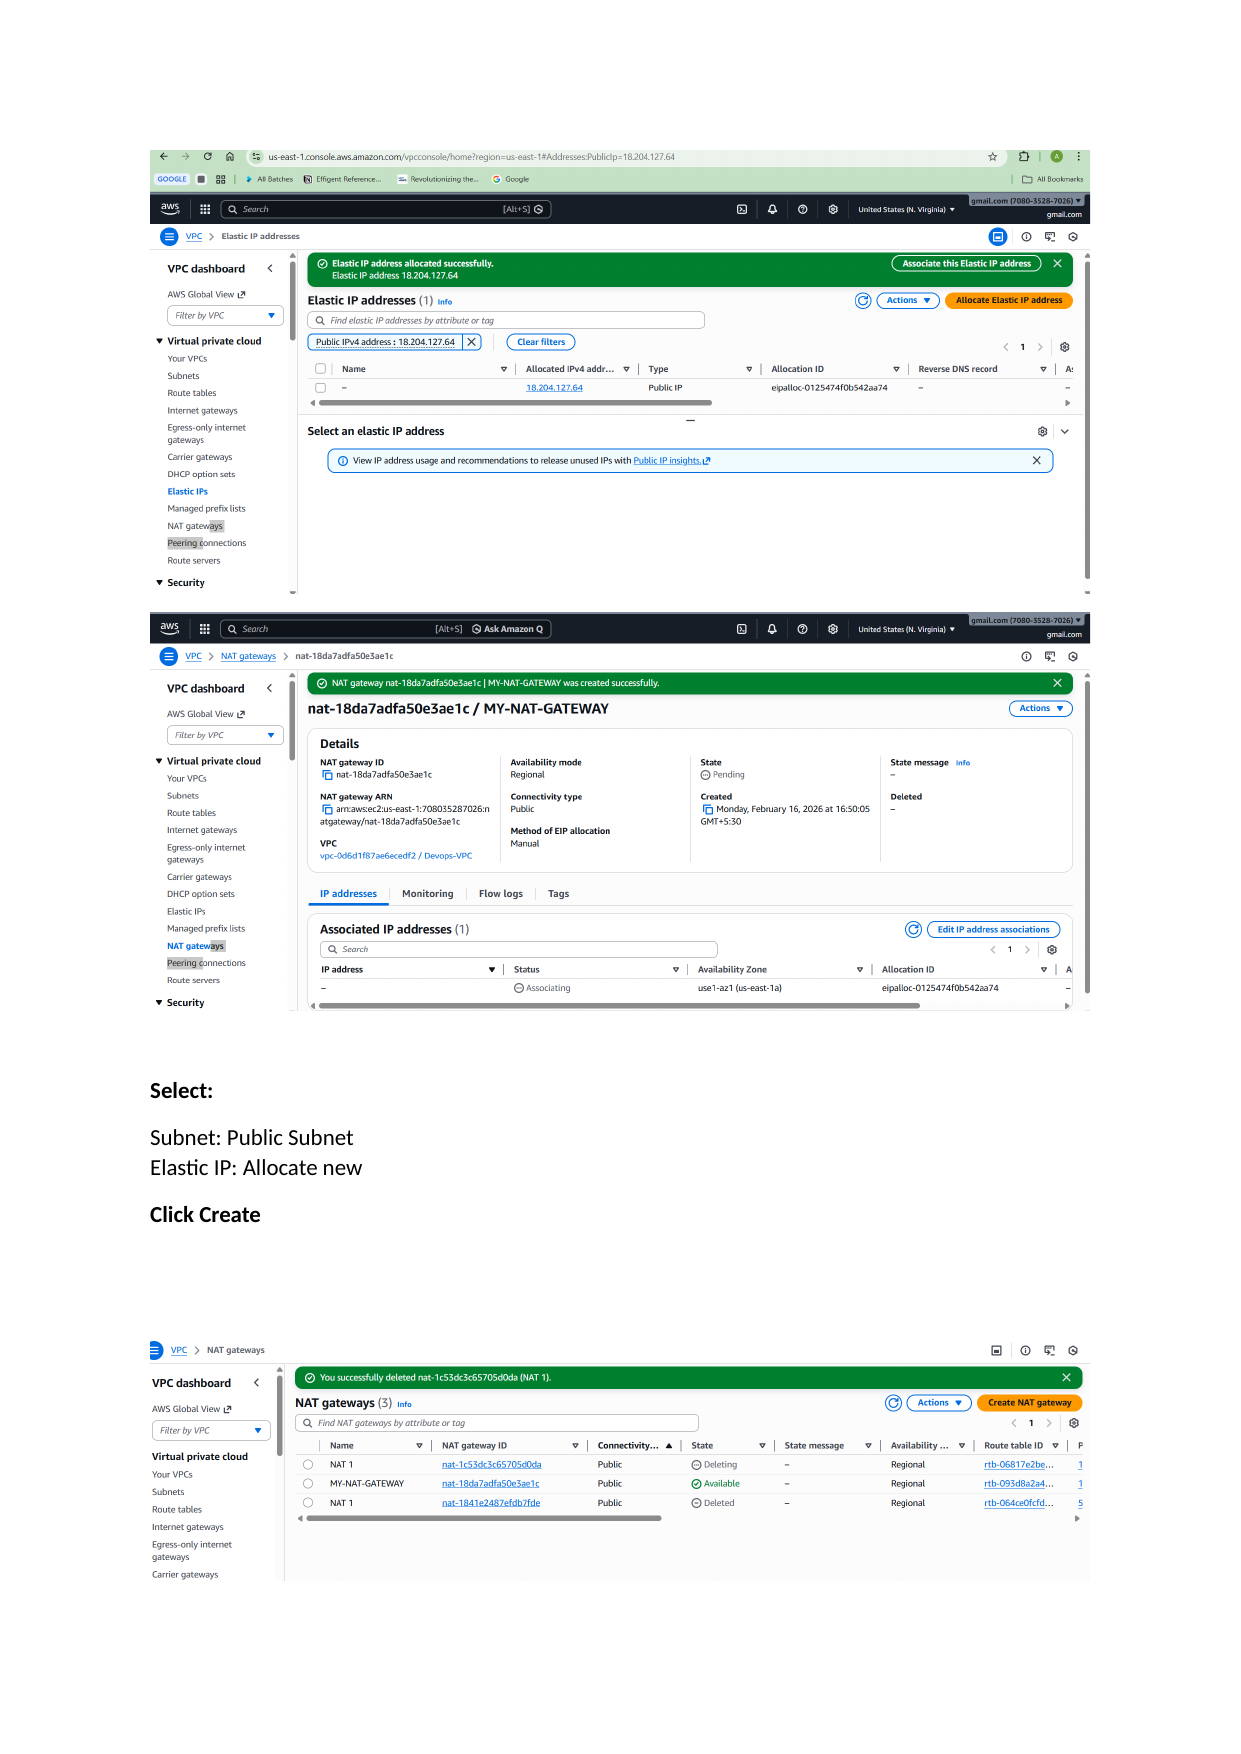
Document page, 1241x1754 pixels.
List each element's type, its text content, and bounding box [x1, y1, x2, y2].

picture [150, 612, 1091, 1011]
text Subnet: Public Subnet Elastic IP: Allocate new [150, 1123, 1090, 1181]
text Click Create [150, 1200, 1090, 1228]
picture [150, 1340, 1091, 1581]
picture [150, 150, 1091, 594]
text Select: [150, 1076, 1090, 1104]
